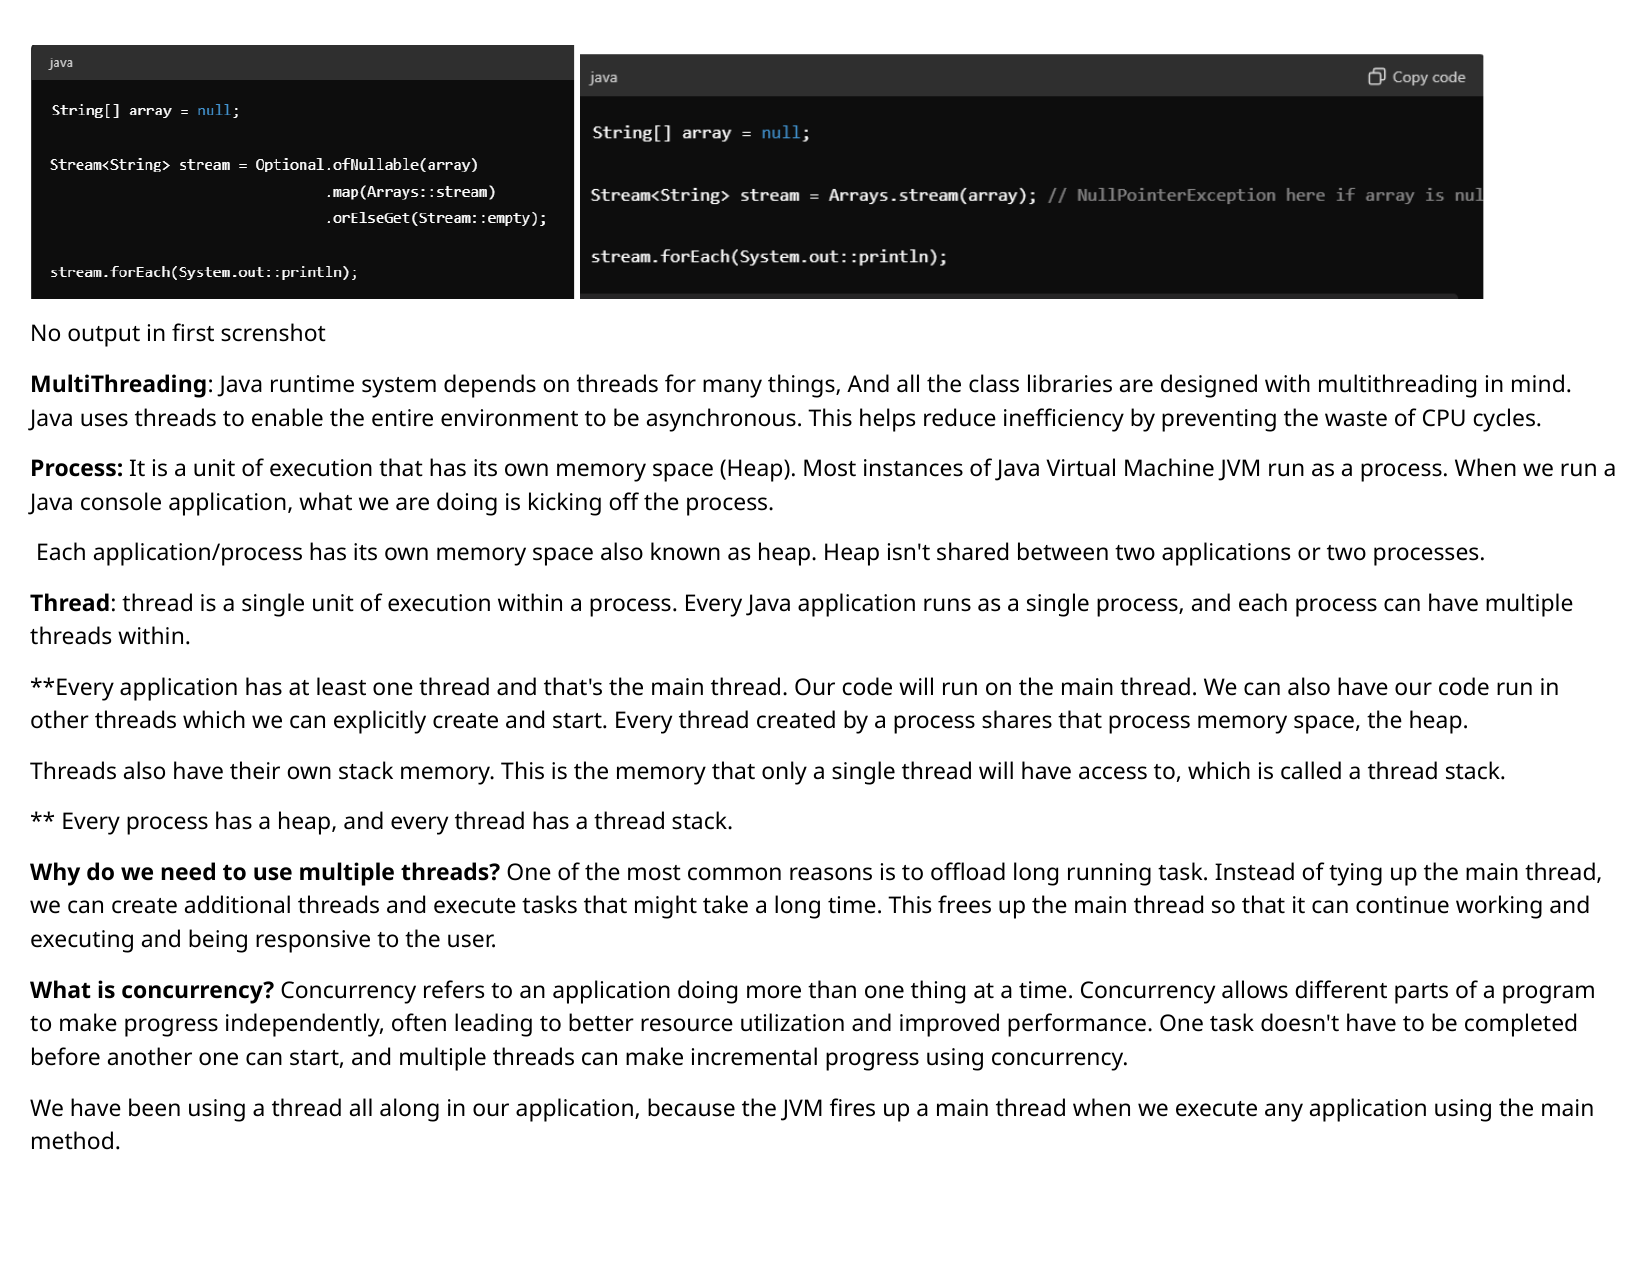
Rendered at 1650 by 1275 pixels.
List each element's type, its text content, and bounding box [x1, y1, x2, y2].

text Thread: thread is a single unit of execution within a process. Every Java application runs as a single process, and each process can have multiple threads within. [30, 586, 1620, 651]
text No output in first screnshot [30, 317, 1620, 348]
text Process: It is a unit of execution that has its own memory space (Heap). Most instances of Java Virtual Machine JVM run as a process. When we run a Java console application, what we are doing is kicking off the process. [30, 452, 1620, 517]
picture [30, 45, 575, 299]
text Why do we need to use multiple threads? One of the most common reasons is to offload long running task. Instead of tying up the main thread, we can create additional threads and execute tasks that might take a long time. This frees up the main thread so that it can continue working and executing and being responsive to the user. [30, 856, 1620, 954]
picture [580, 51, 1484, 299]
text What is concurrency? Concurrency refers to an application doing more than one thing at a time. Concurrency allows different parts of a program to make progress independently, often leading to better resource utilization and improved performance. One task doesn't have to be completed before another one can start, and multiple threads can make incremental progress using concurrency. [30, 973, 1620, 1072]
text Each application/process has its own memory space also known as heap. Heap isn't shared between two applications or two processes. [30, 536, 1620, 567]
text Threads also have their own stack memory. This is the memory that only a single thread will have access to, which is called a thread stack. [30, 755, 1620, 786]
text MultiThreading: Java runtime system depends on threads for many things, And all the class libraries are designed with multithreading in mind. Java uses threads to enable the entire environment to be asynchronous. This helps reduce inefficiency by preventing the waste of CPU cycles. [30, 368, 1620, 433]
text ** Every process has a heap, and every thread has a thread stack. [30, 805, 1620, 836]
text **Every application has at least one thread and that's the main thread. Our code will run on the main thread. We can also have our code run in other threads which we can explicitly create and start. Every thread created by a process shares that process memory space, the heap. [30, 671, 1620, 736]
text We have been using a thread all along in our application, because the JVM fires up a main thread when we execute any application using the main method. [30, 1091, 1620, 1156]
